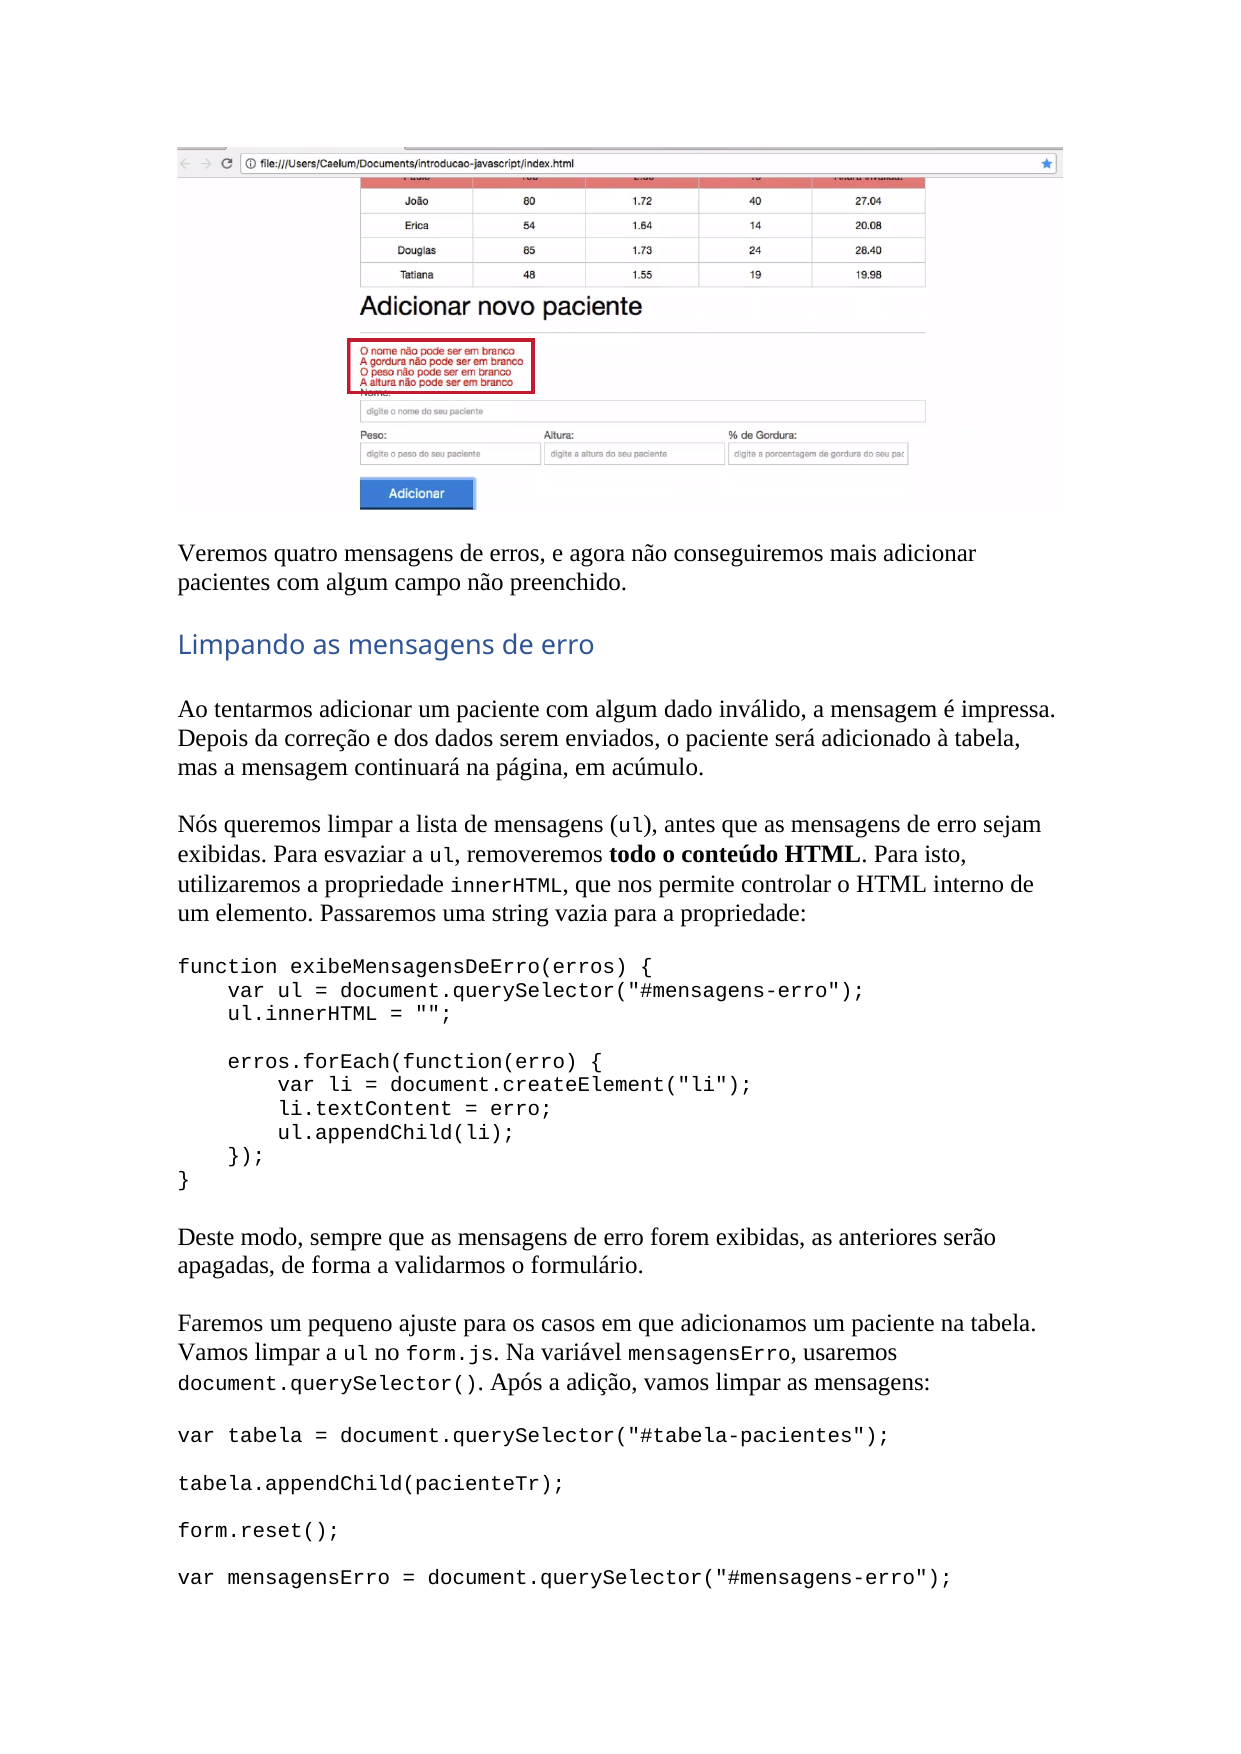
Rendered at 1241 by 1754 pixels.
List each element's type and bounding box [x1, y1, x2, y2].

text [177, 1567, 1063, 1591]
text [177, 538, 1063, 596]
picture [177, 147, 1063, 510]
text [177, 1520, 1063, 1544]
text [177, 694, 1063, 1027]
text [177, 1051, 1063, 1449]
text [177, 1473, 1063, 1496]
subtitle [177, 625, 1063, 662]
